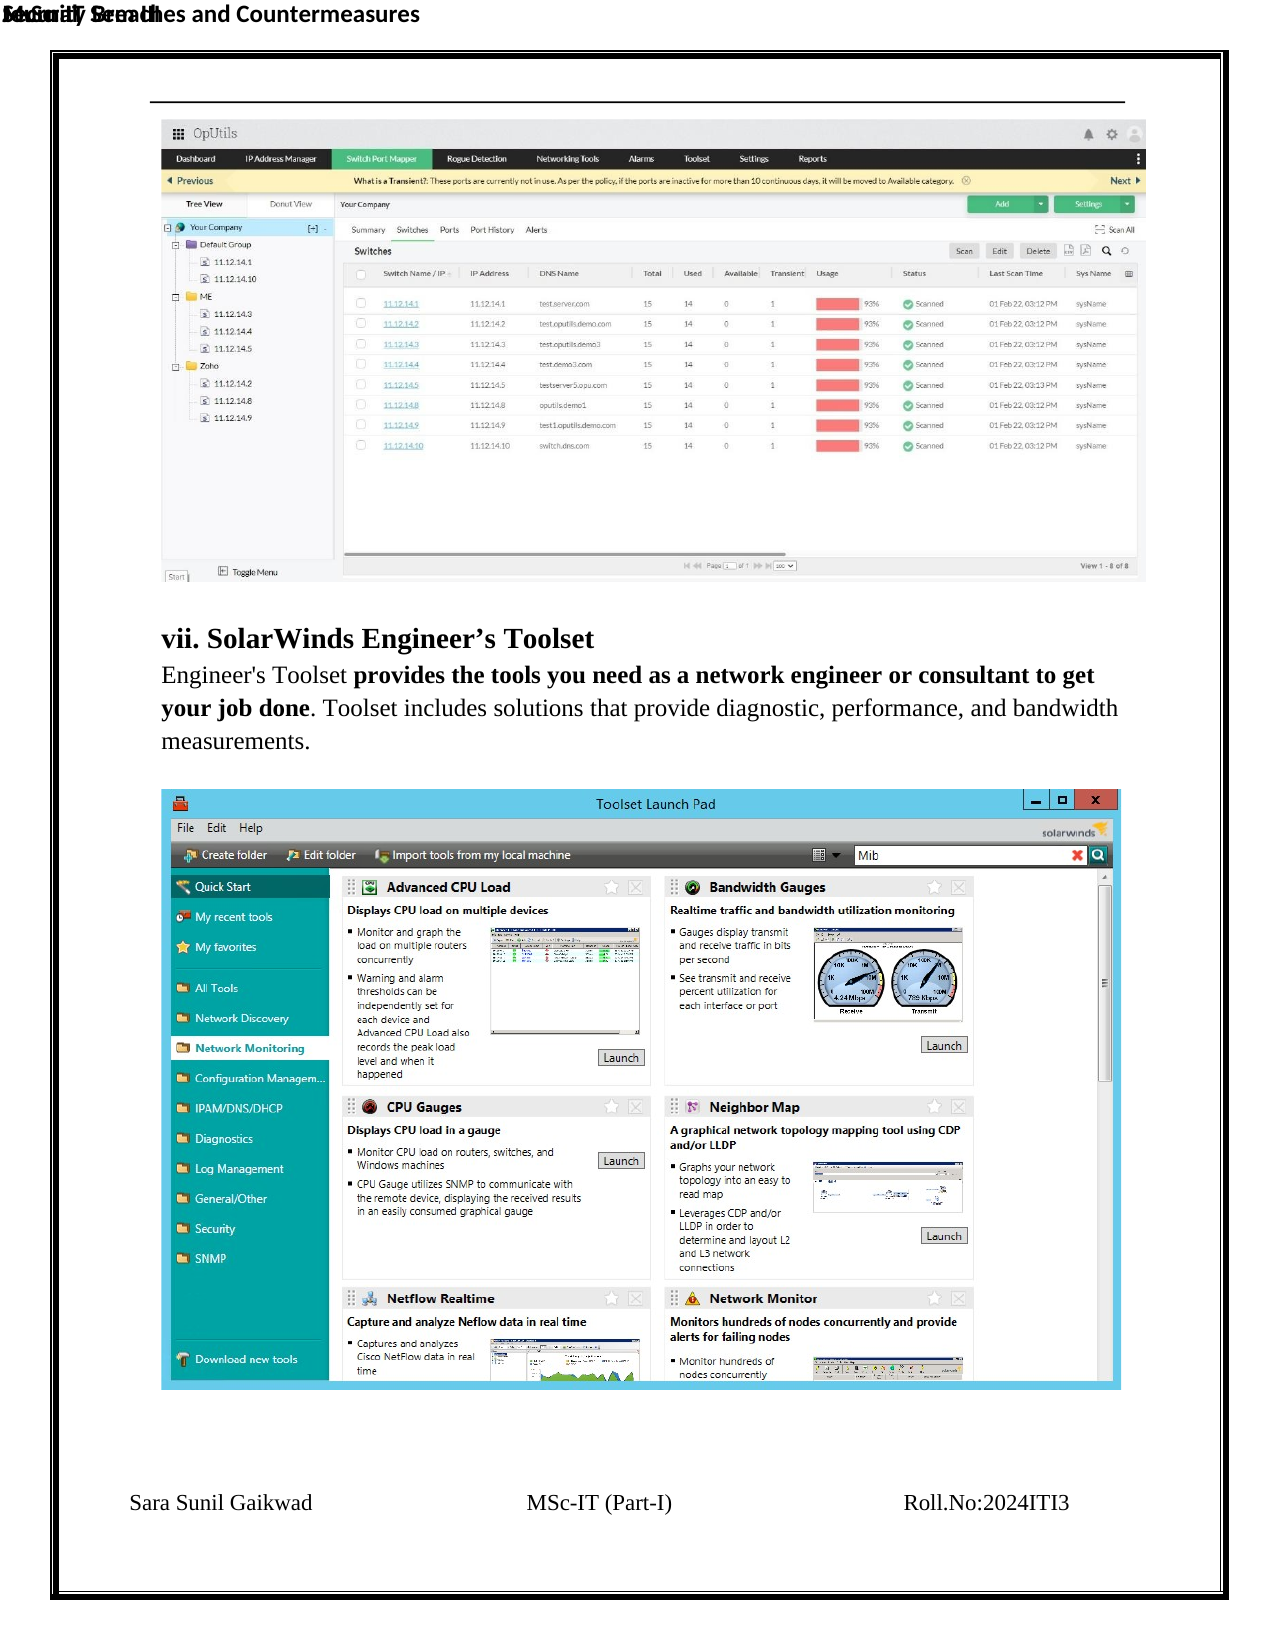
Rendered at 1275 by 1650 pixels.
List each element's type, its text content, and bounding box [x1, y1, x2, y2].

text Engineer's Toolset provides the tools you need as a network engineer or consultant to get your job done. Toolset includes solutions that provide diagnostic, performance, and bandwidth measurements. [161, 660, 1119, 755]
subtitle SolarWinds Engineer’s Toolset [161, 621, 1220, 655]
picture [161, 119, 1146, 582]
picture [161, 789, 1122, 1390]
